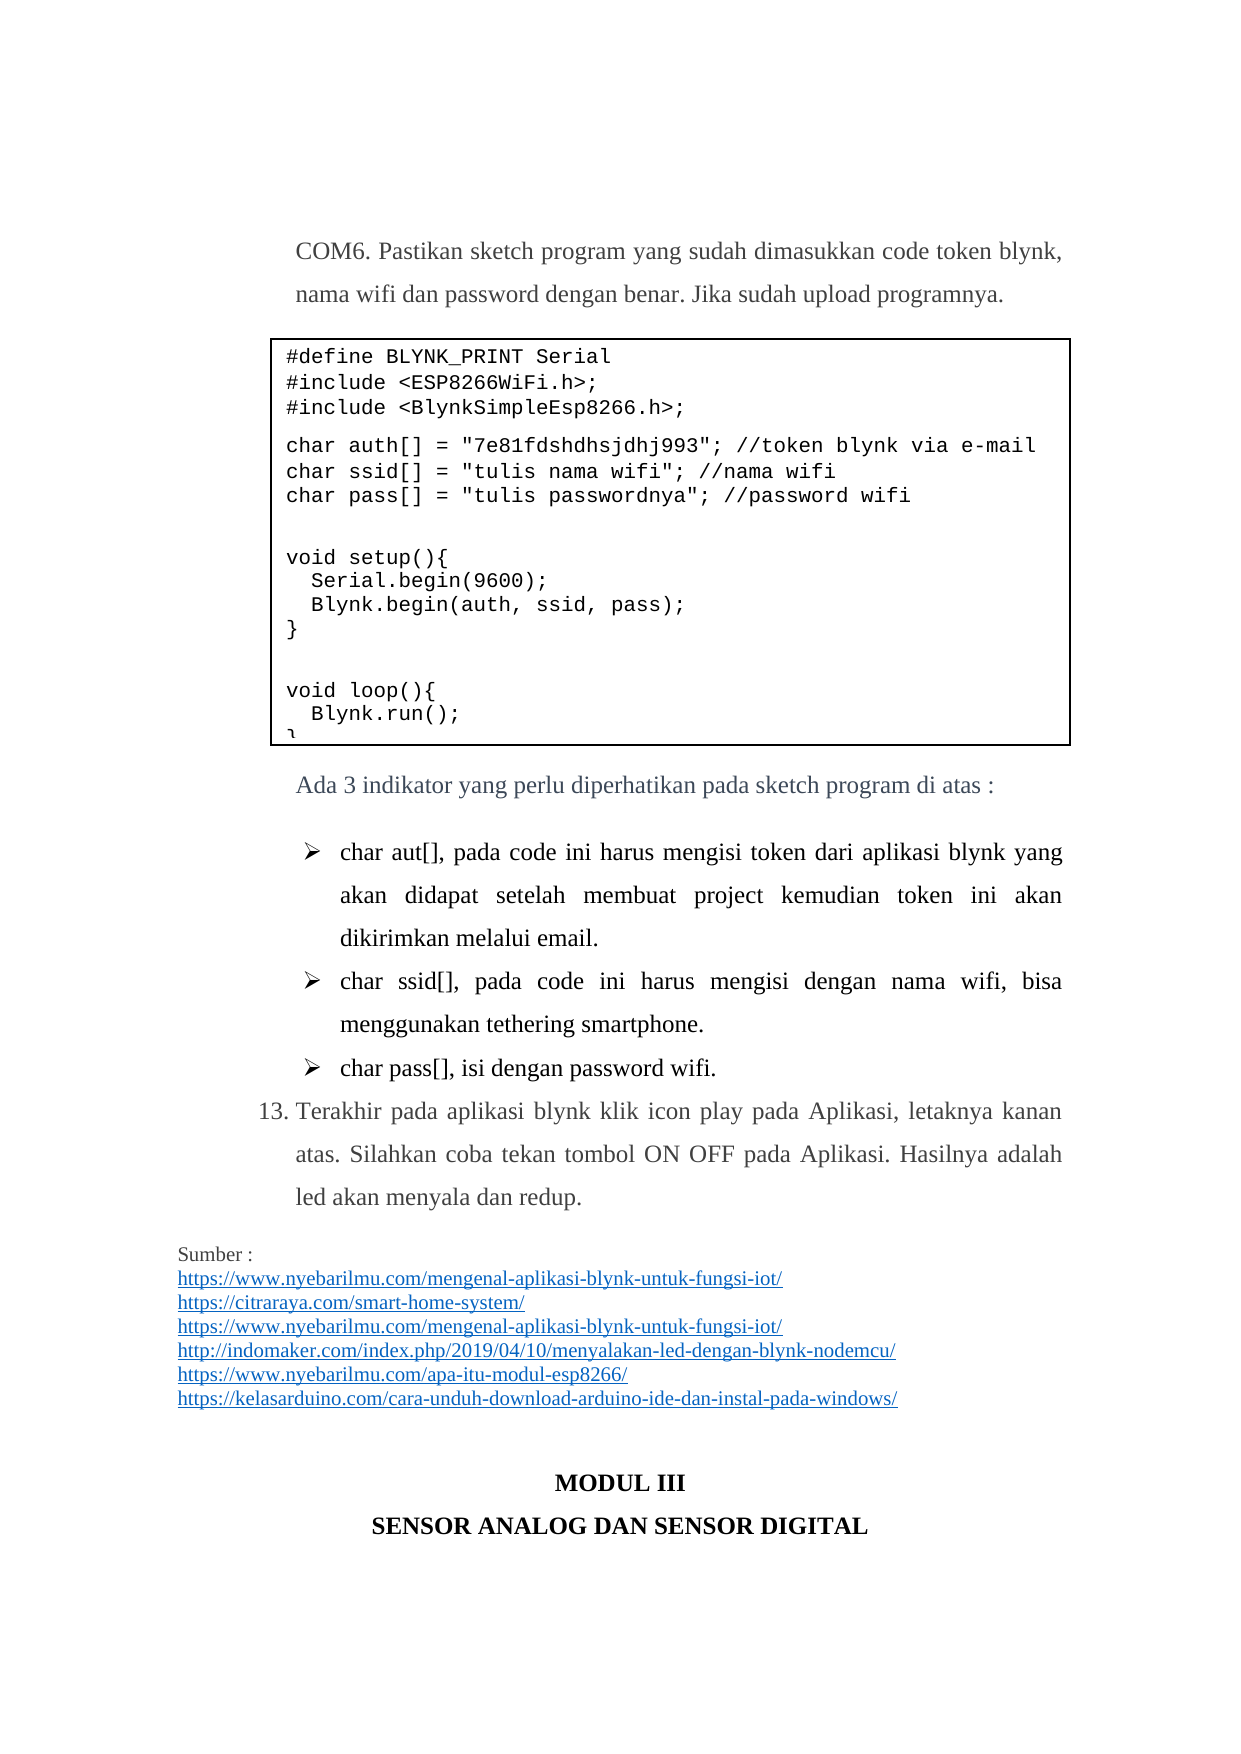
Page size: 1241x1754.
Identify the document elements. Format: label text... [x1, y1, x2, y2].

text https://kelasarduino.com/cara-unduh-download-arduino-ide-dan-instal-pada-windows/ [177, 1386, 1063, 1410]
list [258, 236, 1063, 308]
list char pass[], isi dengan password wifi. [302, 1053, 1063, 1081]
text SENSOR ANALOG DAN SENSOR DIGITAL [177, 1511, 1063, 1539]
text https://www.nyebarilmu.com/mengenal-aplikasi-blynk-untuk-fungsi-iot/ [177, 1266, 1063, 1290]
text Ada 3 indikator yang perlu diperhatikan pada sketch program di atas : [252, 770, 1063, 799]
text MODUL III [177, 1468, 1063, 1496]
list Terakhir pada aplikasi blynk klik icon play pada Aplikasi, letaknya kanan atas. Silahkan coba tekan tombol ON OFF pada Aplikasi. Hasilnya adalah led akan menyala dan redup. [258, 1096, 1063, 1211]
text https://www.nyebarilmu.com/mengenal-aplikasi-blynk-untuk-fungsi-iot/ [177, 1314, 1063, 1338]
text https://www.nyebarilmu.com/apa-itu-modul-esp8266/ [177, 1362, 1063, 1386]
text https://citraraya.com/smart-home-system/ [177, 1290, 1063, 1314]
list char ssid[], pada code ini harus mengisi dengan nama wifi, bisa menggunakan tethering smartphone. [302, 966, 1063, 1038]
text http://indomaker.com/index.php/2019/04/10/menyalakan-led-dengan-blynk-nodemcu/ [177, 1338, 1063, 1362]
list char aut[], pada code ini harus mengisi token dari aplikasi blynk yang akan didapat setelah membuat project kemudian token ini akan dikirimkan melalui email. [302, 837, 1063, 952]
text Sumber : [177, 1242, 1063, 1266]
